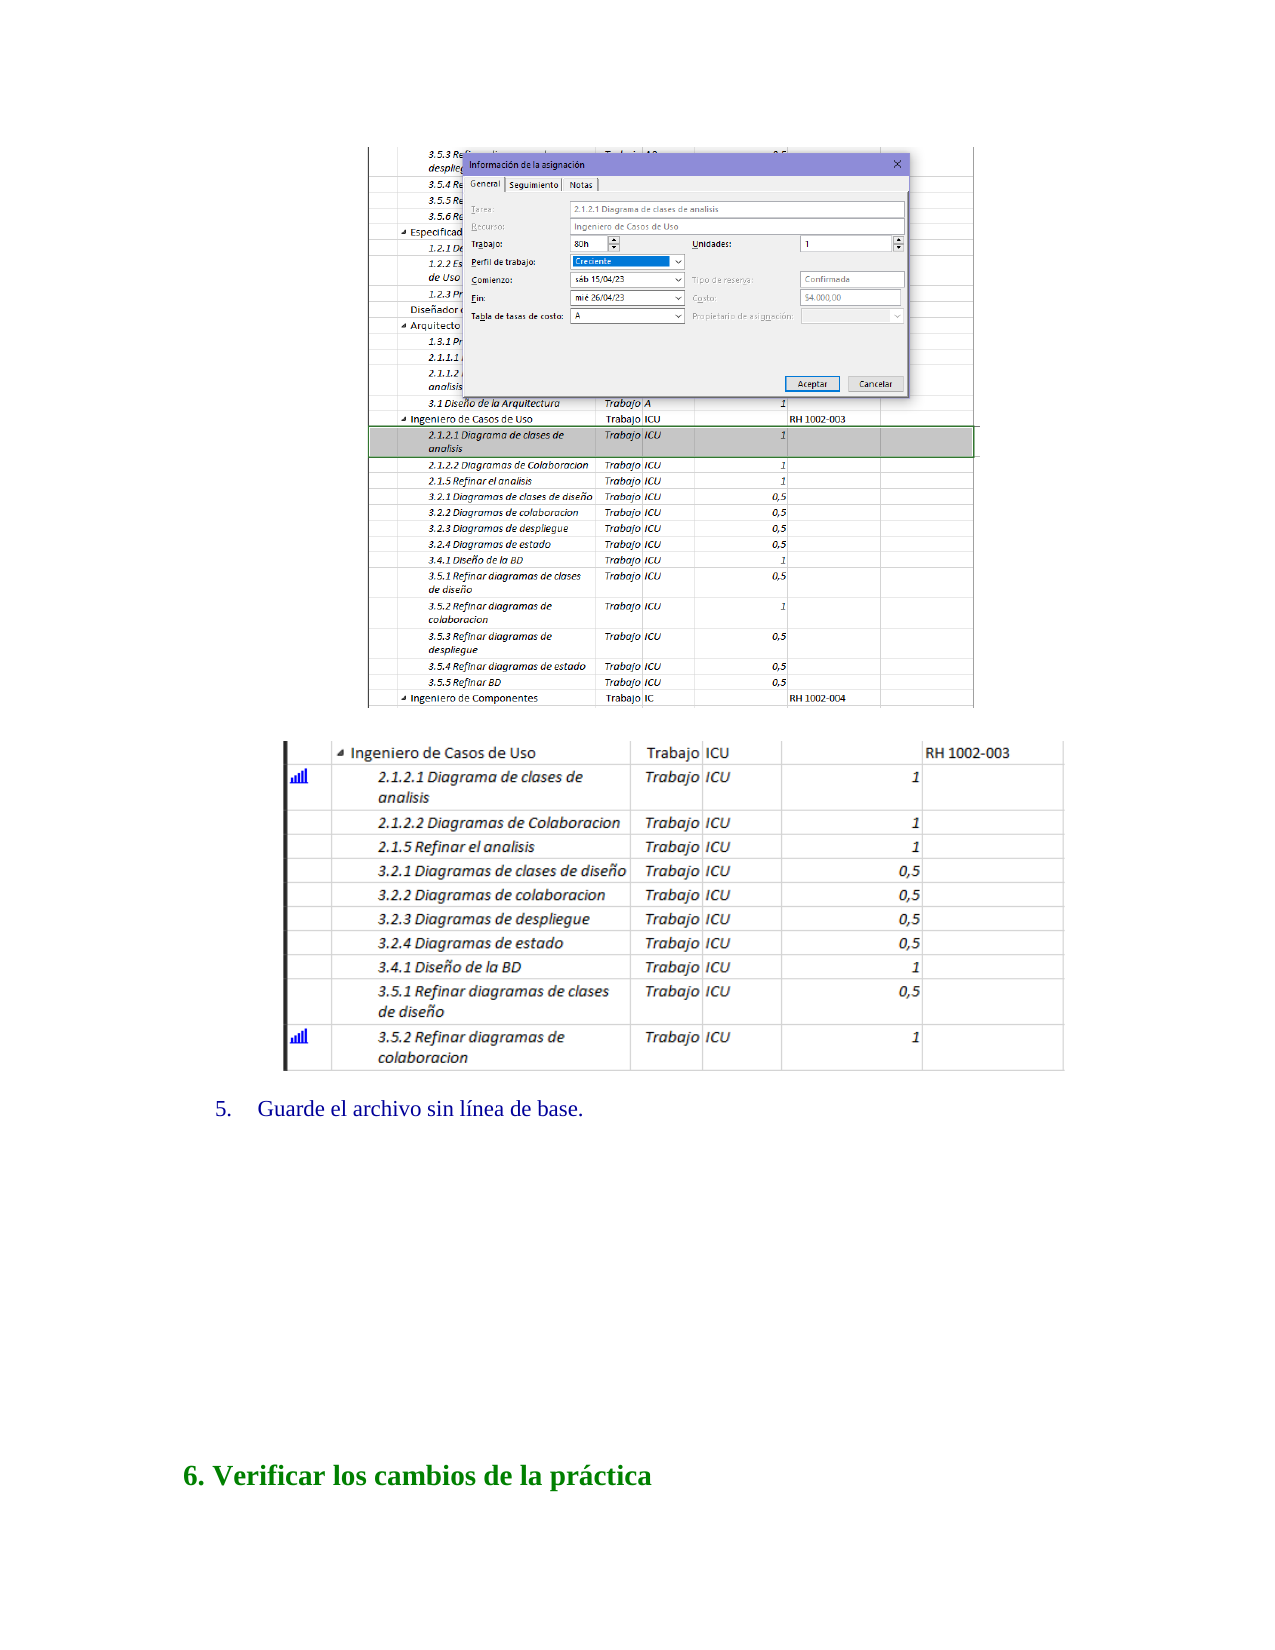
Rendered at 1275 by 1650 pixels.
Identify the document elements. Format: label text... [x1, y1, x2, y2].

text 6. Verificar los cambios de la práctica [177, 1458, 1098, 1491]
picture [367, 147, 980, 717]
text 5. Guarde el archivo sin línea de base. [215, 1095, 1098, 1122]
picture [283, 741, 1065, 1071]
